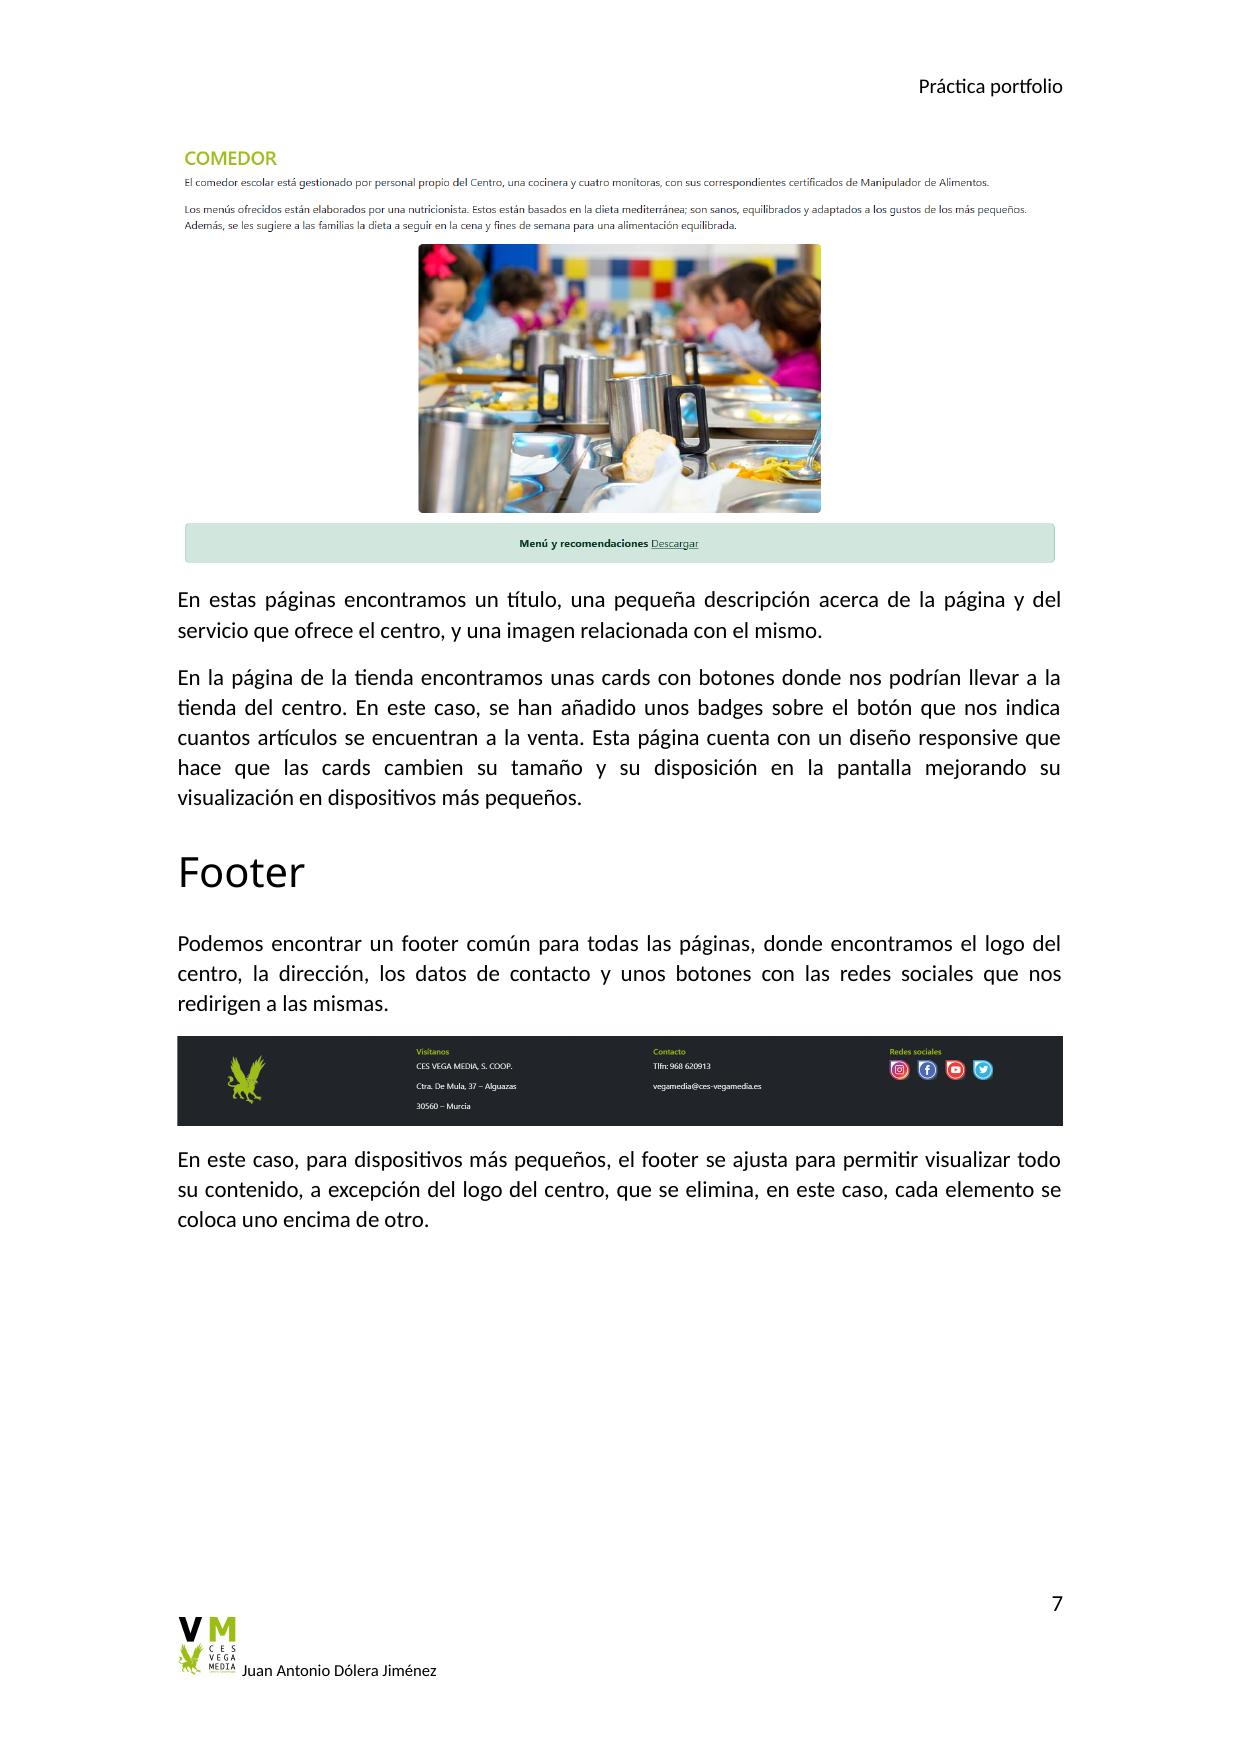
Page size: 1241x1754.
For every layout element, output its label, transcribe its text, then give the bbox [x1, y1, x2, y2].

picture [177, 1617, 237, 1676]
picture [177, 1036, 1063, 1126]
picture [177, 147, 1063, 567]
text En estas páginas encontramos un título, una pequeña descripción acerca de la página y del servicio que ofrece el centro, y una imagen relacionada con el mismo. [177, 586, 1063, 644]
text En la página de la tienda encontramos unas cards con botones donde nos podrían llevar a la tienda del centro. En este caso, se han añadido unos badges sobre el botón que nos indica cuantos artículos se encuentran a la venta. Esta página cuenta con un diseño responsive que hace que las cards cambien su tamaño y su disposición en la pantalla mejorando su visualización en dispositivos más pequeños. [177, 663, 1063, 811]
text En este caso, para dispositivos más pequeños, el footer se ajusta para permitir visualizar todo su contenido, a excepción del logo del centro, que se elimina, en este caso, cada elemento se coloca uno encima de otro. [177, 1145, 1063, 1233]
subtitle Footer [177, 843, 1063, 899]
text Podemos encontrar un footer común para todas las páginas, donde encontramos el logo del centro, la dirección, los datos de contacto y unos botones con las redes sociales que nos redirigen a las mismas. [177, 929, 1063, 1017]
